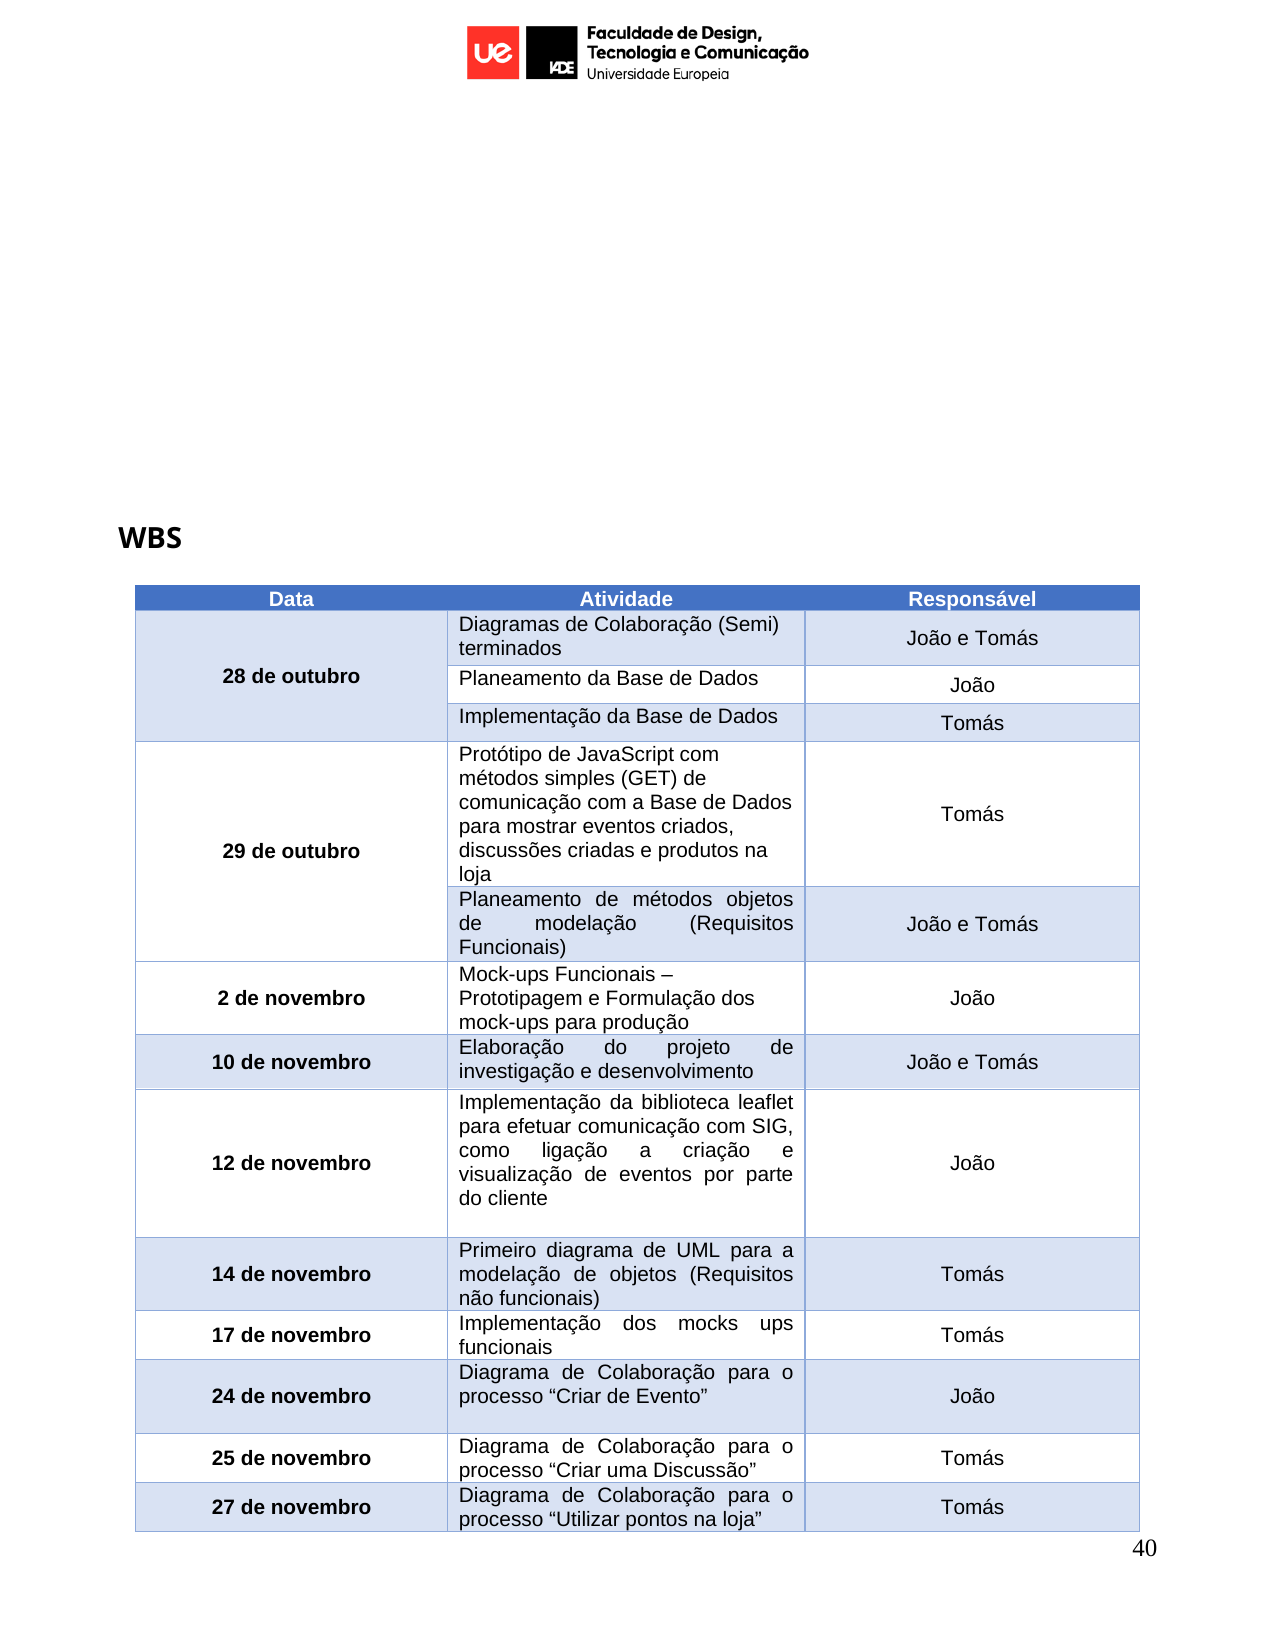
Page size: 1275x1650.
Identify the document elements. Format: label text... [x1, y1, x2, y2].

table_cell Mock-ups Funcionais – Prototipagem e Formulação dos mock-ups para produção [448, 962, 804, 1034]
subtitle WBS [118, 517, 1157, 557]
table_cell Elaboração do projeto de investigação e desenvolvimento [448, 1035, 804, 1088]
table_cell João e Tomás [806, 887, 1139, 961]
table_cell Tomás [806, 1434, 1139, 1482]
table_cell João [806, 1090, 1139, 1237]
table_cell 10 de novembro [136, 1035, 447, 1088]
table_cell Planeamento da Base de Dados [448, 666, 804, 703]
table_cell Tomás [806, 1238, 1139, 1310]
table_cell Diagrama de Colaboração para o processo “Criar uma Discussão” [448, 1434, 804, 1482]
table_cell Diagrama de Colaboração para o processo “Utilizar pontos na loja” [448, 1483, 804, 1531]
table_cell 29 de outubro [136, 742, 447, 961]
table_cell Protótipo de JavaScript com métodos simples (GET) de comunicação com a Base de Dados para mostrar eventos criados, discussões criadas e produtos na loja [448, 742, 804, 886]
table_cell Tomás [806, 704, 1139, 741]
table_cell 12 de novembro [136, 1090, 447, 1237]
table_cell João [806, 962, 1139, 1034]
table_cell 14 de novembro [136, 1238, 447, 1310]
picture [440, 5, 835, 101]
table_cell João [806, 1360, 1139, 1433]
table_cell Planeamento de métodos objetos de modelação (Requisitos Funcionais) [448, 887, 804, 961]
table_cell Tomás [806, 742, 1139, 886]
table_cell João [806, 666, 1139, 703]
table_cell 17 de novembro [136, 1311, 447, 1359]
table_cell 24 de novembro [136, 1360, 447, 1433]
table_cell Tomás [806, 1483, 1139, 1531]
table_cell João e Tomás [806, 1035, 1139, 1088]
table_header Atividade [448, 586, 804, 610]
table_cell Diagramas de Colaboração (Semi) terminados [448, 611, 804, 665]
table_cell 27 de novembro [136, 1483, 447, 1531]
table_header Data [136, 586, 447, 610]
table_cell Primeiro diagrama de UML para a modelação de objetos (Requisitos não funcionais) [448, 1238, 804, 1310]
table_cell Implementação da Base de Dados [448, 704, 804, 741]
table_cell João e Tomás [806, 611, 1139, 665]
table_cell Diagrama de Colaboração para o processo “Criar de Evento” [448, 1360, 804, 1433]
table_cell Implementação dos mocks ups funcionais [448, 1311, 804, 1359]
table_cell 28 de outubro [136, 611, 447, 741]
table_cell Tomás [806, 1311, 1139, 1359]
table_header Responsável [806, 586, 1139, 610]
table_cell 25 de novembro [136, 1434, 447, 1482]
table_cell Implementação da biblioteca leaflet para efetuar comunicação com SIG, como ligação a criação e visualização de eventos por parte do cliente [448, 1090, 804, 1237]
table_cell 2 de novembro [136, 962, 447, 1034]
